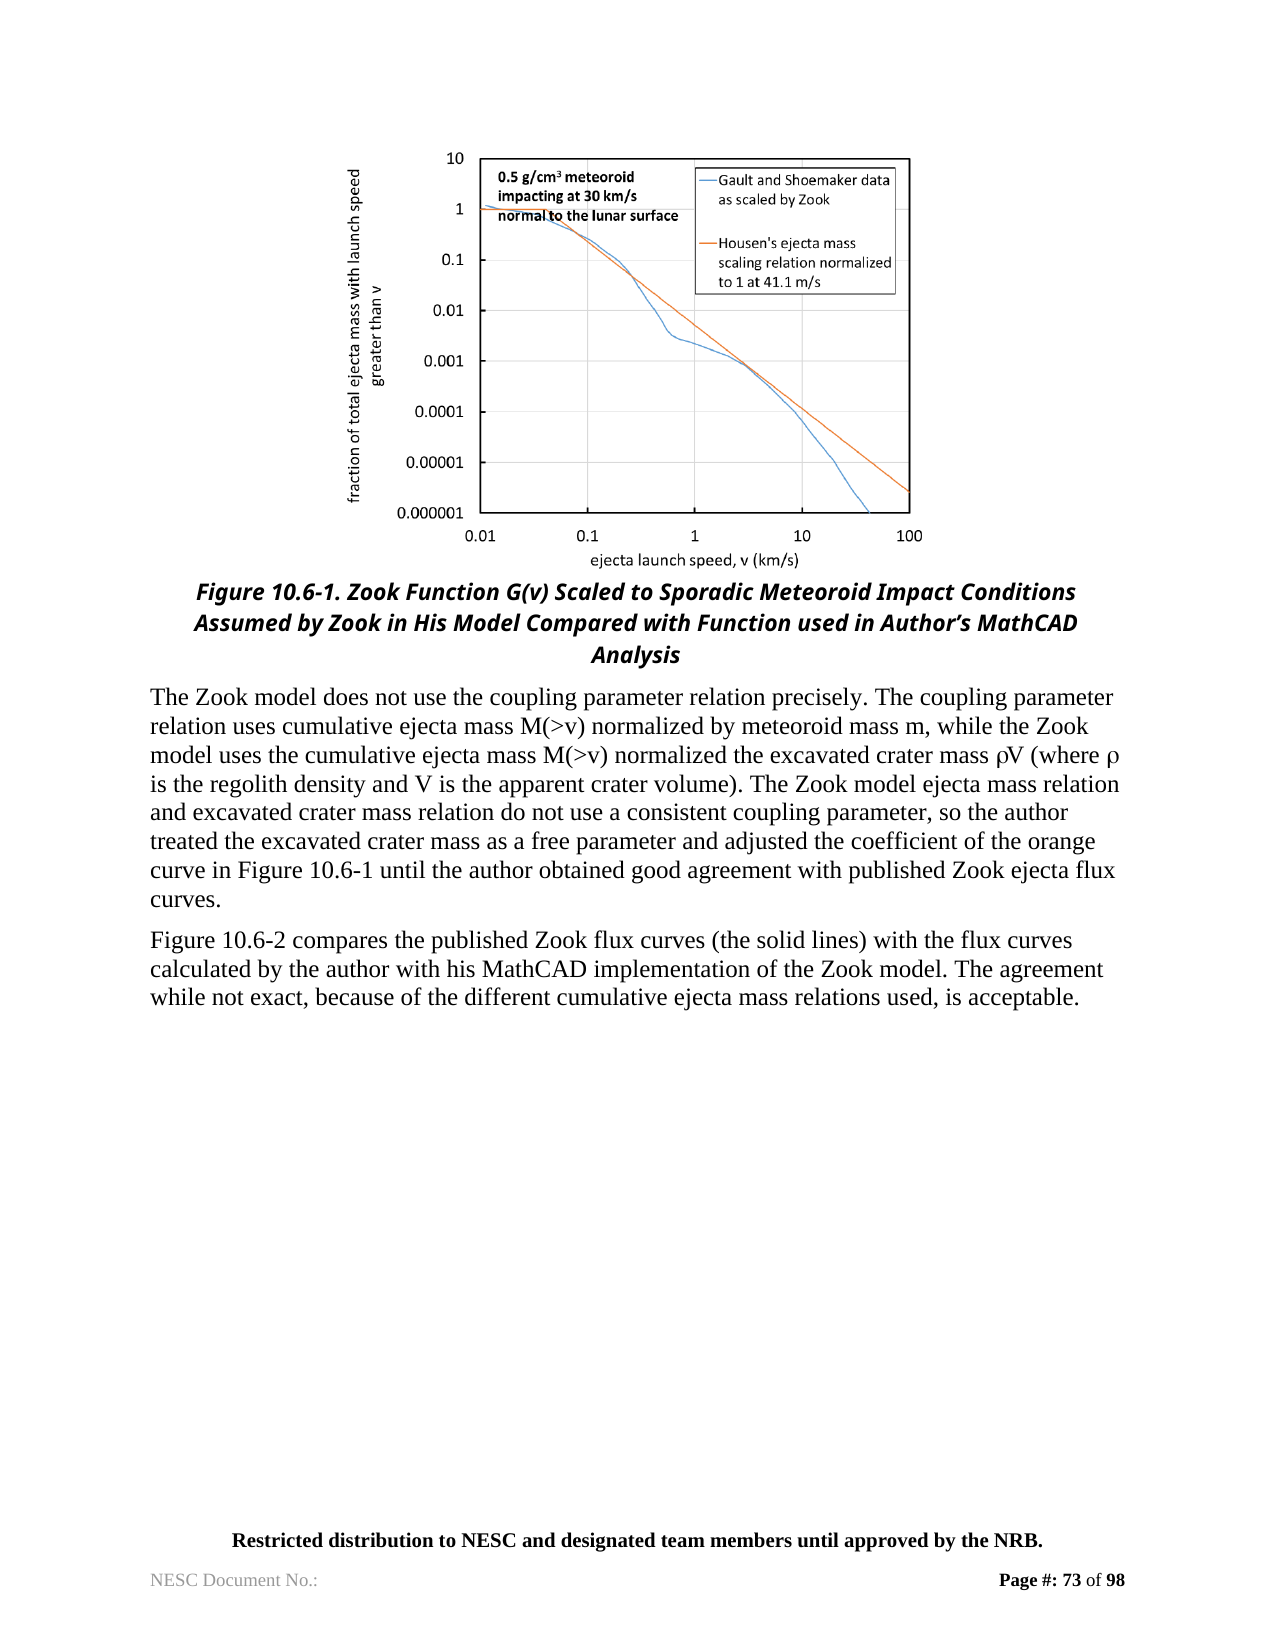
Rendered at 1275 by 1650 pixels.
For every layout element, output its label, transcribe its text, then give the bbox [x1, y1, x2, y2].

text The Zook model does not use the coupling parameter relation precisely. The coupling parameter relation uses cumulative ejecta mass M(>v) normalized by meteoroid mass m, while the Zook model uses the cumulative ejecta mass M(>v) normalized the excavated crater mass rV (where r is the regolith density and V is the apparent crater volume). The Zook model ejecta mass relation and excavated crater mass relation do not use a consistent coupling parameter, so the author treated the excavated crater mass as a free parameter and adjusted the coefficient of the orange curve in Figure 10.6-1 until the author obtained good agreement with published Zook ejecta flux curves. [150, 682, 1125, 912]
text Figure 10.6-2 compares the published Zook flux curves (the solid lines) with the flux curves calculated by the author with his MathCAD implementation of the Zook model. The agreement while not exact, because of the different cumulative ejecta mass relations used, is acceptable. [150, 925, 1125, 1011]
text Figure 10.6-1. Zook Function G(v) Scaled to Sporadic Meteoroid Impact Conditions Assumed by Zook in His Model Compared with Function used in Author’s MathCAD Analysis [150, 576, 1125, 670]
picture [343, 150, 932, 570]
